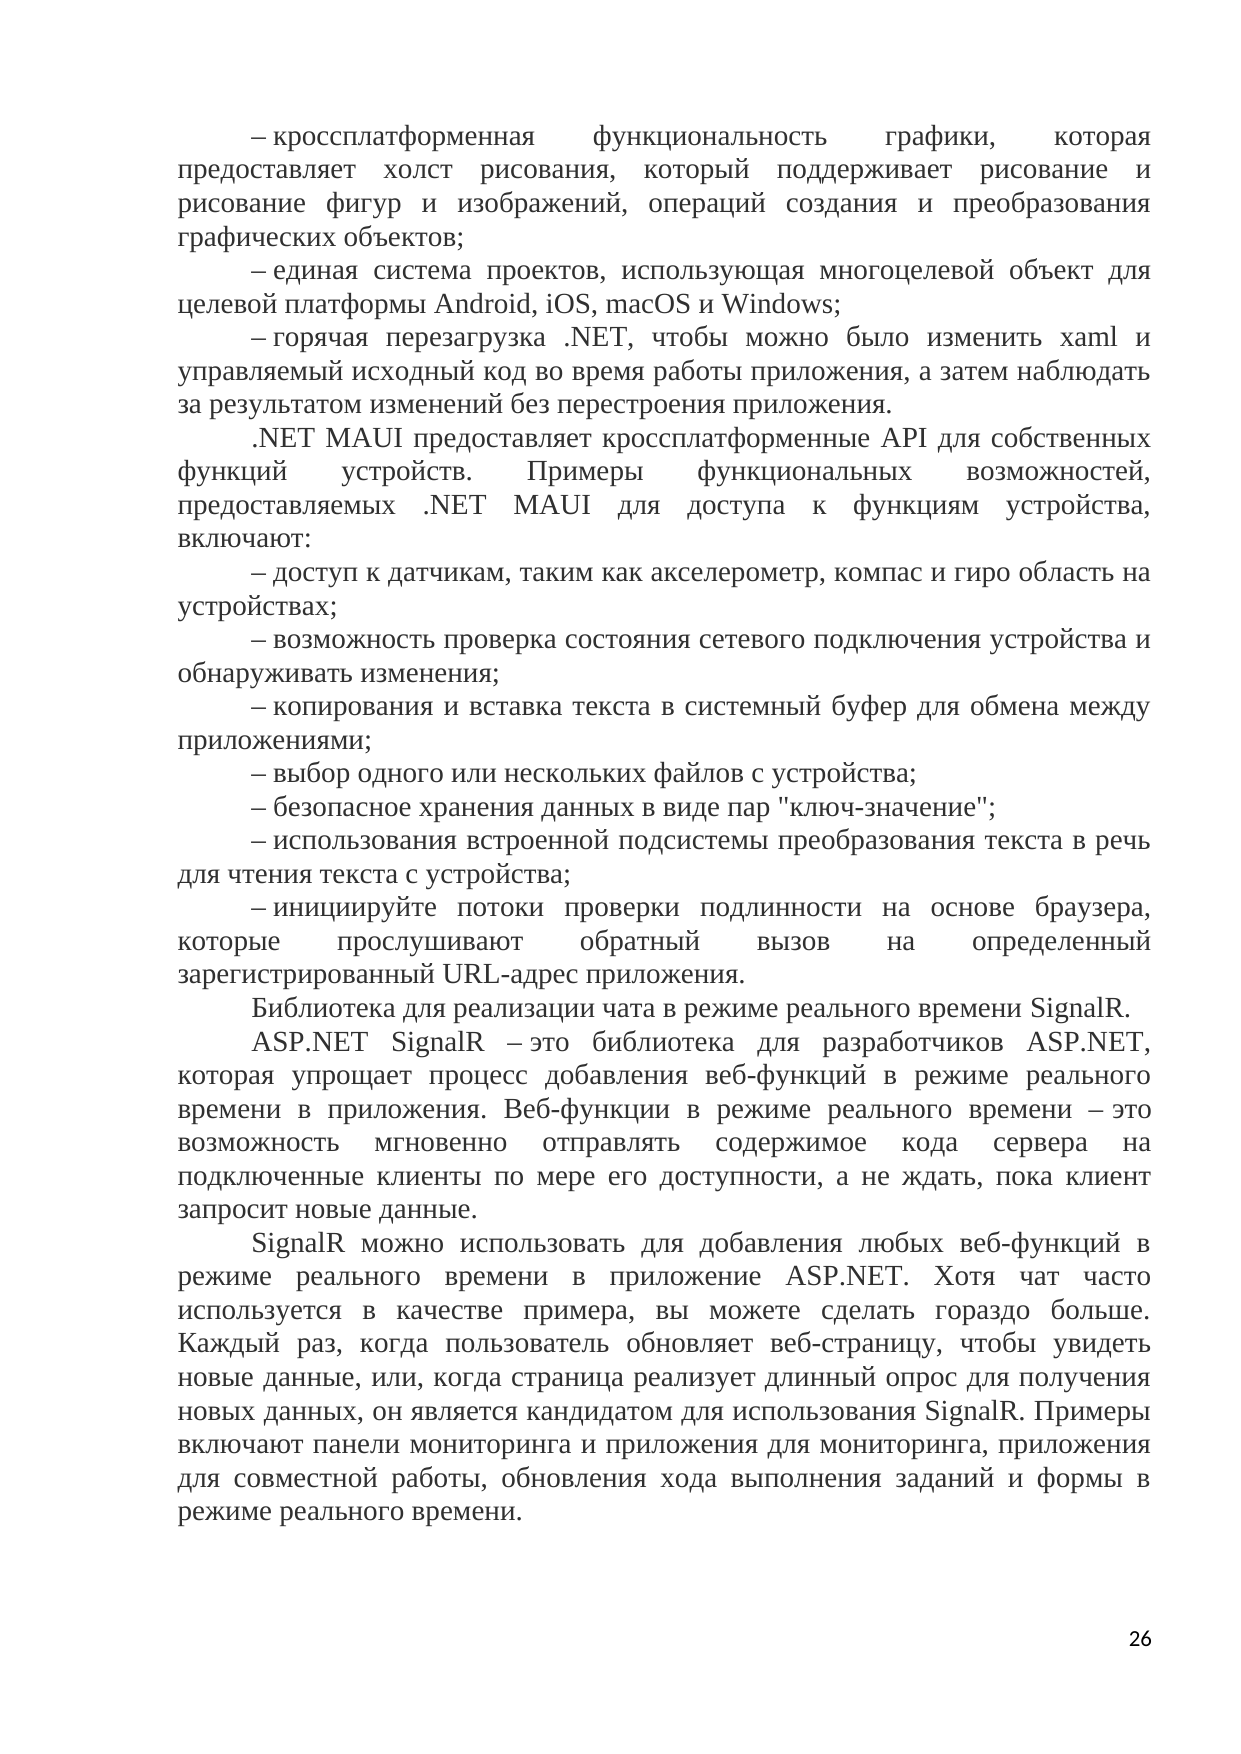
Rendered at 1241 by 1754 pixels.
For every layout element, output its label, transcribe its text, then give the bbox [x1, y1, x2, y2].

text ASP.NET SignalR – это библиотека для разработчиков ASP.NET, которая упрощает процесс добавления веб-функций в режиме реального времени в приложения. Веб-функции в режиме реального времени – это возможность мгновенно отправлять содержимое кода сервера на подключенные клиенты по мере его доступности, а не ждать, пока клиент запросит новые данные. [177, 1024, 1152, 1225]
text .NET MAUI предоставляет кроссплатформенные API для собственных функций устройств. Примеры функциональных возможностей, предоставляемых .NET MAUI для доступа к функциям устройства, включают: [177, 420, 1152, 554]
text – выбор одного или нескольких файлов с устройства; [177, 755, 1152, 789]
text – безопасное хранения данных в виде пар "ключ-значение"; [177, 789, 1152, 822]
text – инициируйте потоки проверки подлинности на основе браузера, которые прослушивают обратный вызов на определенный зарегистрированный URL-адрес приложения. [177, 889, 1152, 990]
text – кроссплатформенная функциональность графики, которая предоставляет холст рисования, который поддерживает рисование и рисование фигур и изображений, операций создания и преобразования графических объектов; [177, 118, 1152, 252]
text Библиотека для реализации чата в режиме реального времени SignalR. [177, 990, 1152, 1024]
text – использования встроенной подсистемы преобразования текста в речь для чтения текста с устройства; [177, 822, 1152, 889]
text – единая система проектов, использующая многоцелевой объект для целевой платформы Android, iOS, macOS и Windows; [177, 252, 1152, 319]
text – копирования и вставка текста в системный буфер для обмена между приложениями; [177, 688, 1152, 755]
text – доступ к датчикам, таким как акселерометр, компас и гиро область на устройствах; [177, 554, 1152, 621]
text SignalR можно использовать для добавления любых веб-функций в режиме реального времени в приложение ASP.NET. Хотя чат часто используется в качестве примера, вы можете сделать гораздо больше. Каждый раз, когда пользователь обновляет веб-страницу, чтобы увидеть новые данные, или, когда страница реализует длинный опрос для получения новых данных, он является кандидатом для использования SignalR. Примеры включают панели мониторинга и приложения для мониторинга, приложения для совместной работы, обновления хода выполнения заданий и формы в режиме реального времени. [177, 1225, 1152, 1527]
text – возможность проверка состояния сетевого подключения устройства и обнаруживать изменения; [177, 621, 1152, 688]
text – горячая перезагрузка .NET, чтобы можно было изменить xaml и управляемый исходный код во время работы приложения, а затем наблюдать за результатом изменений без перестроения приложения. [177, 319, 1152, 420]
